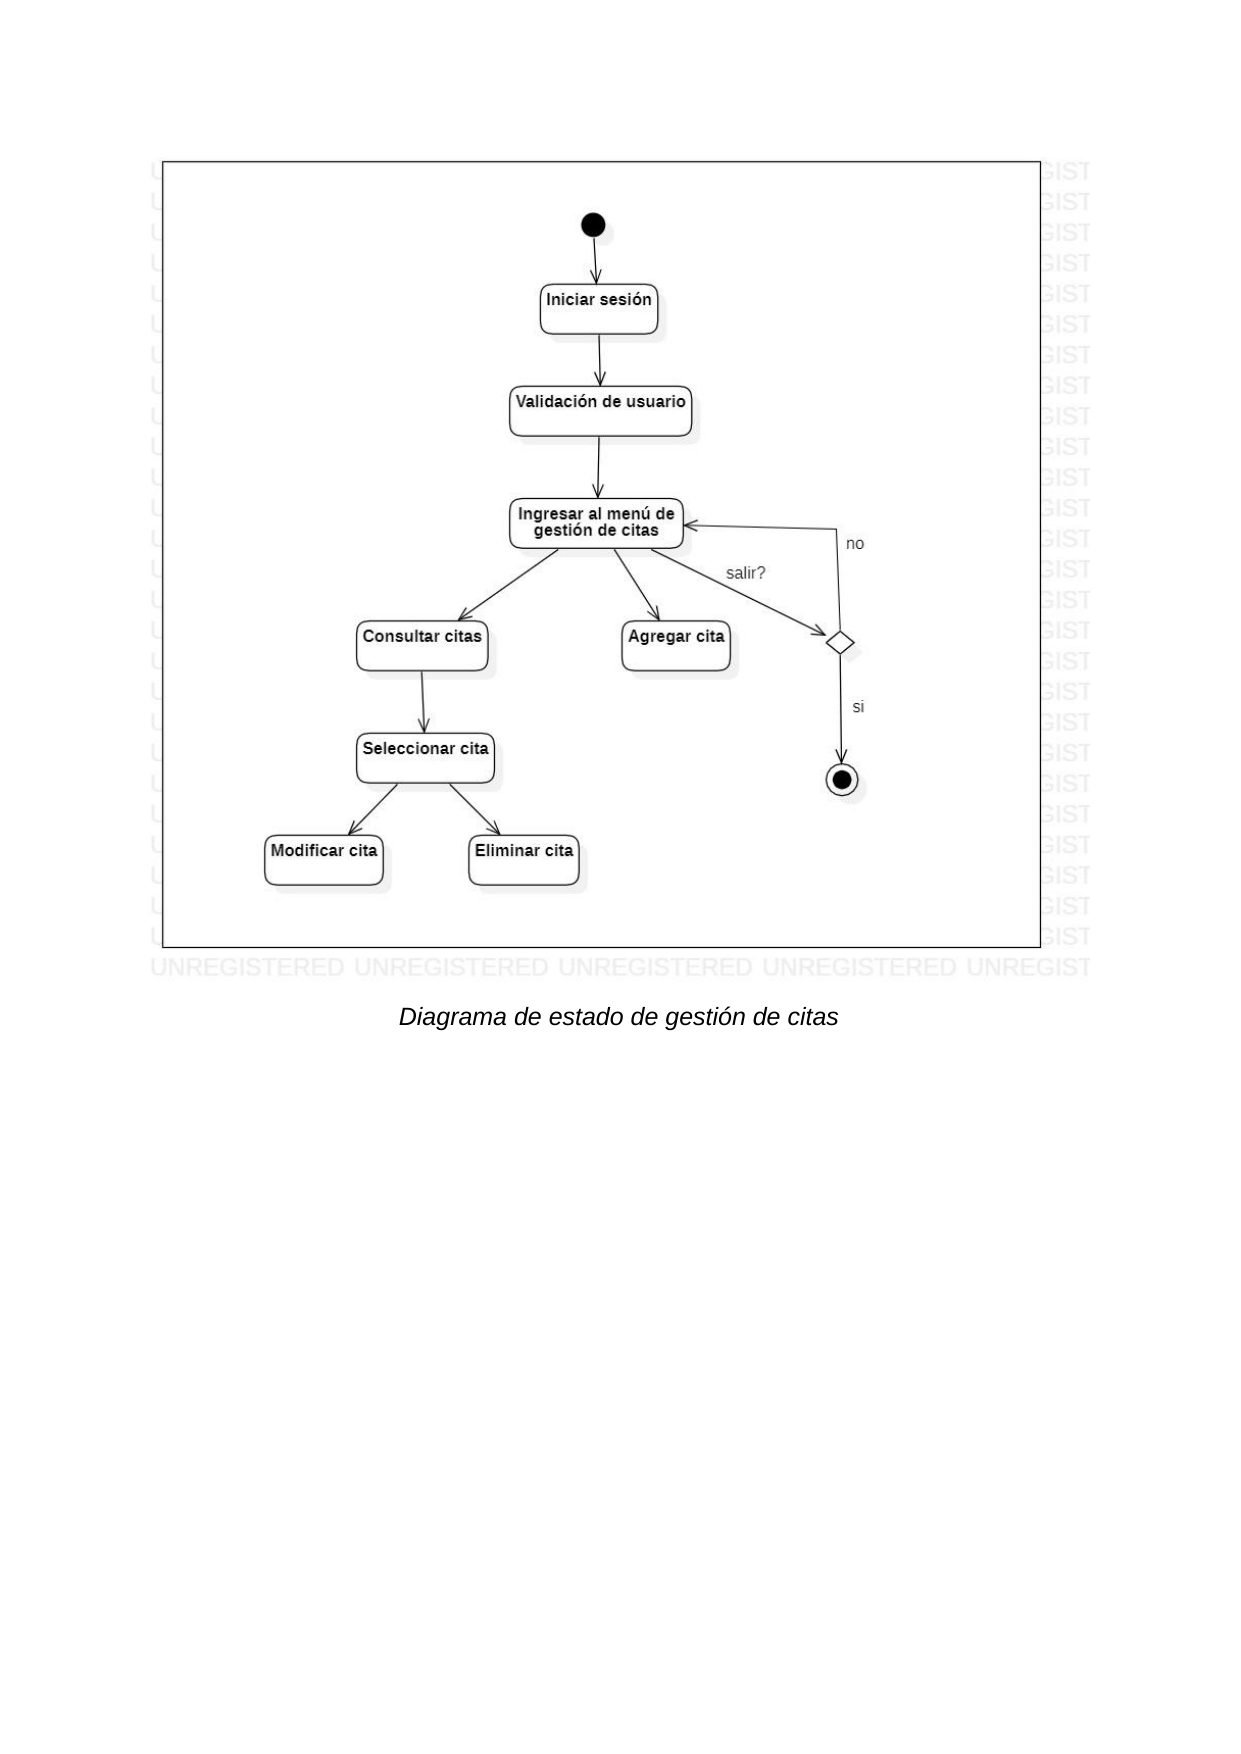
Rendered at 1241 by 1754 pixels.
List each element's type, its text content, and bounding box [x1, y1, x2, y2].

picture [150, 150, 1091, 998]
text Diagrama de estado de gestión de citas [150, 1002, 1090, 1031]
